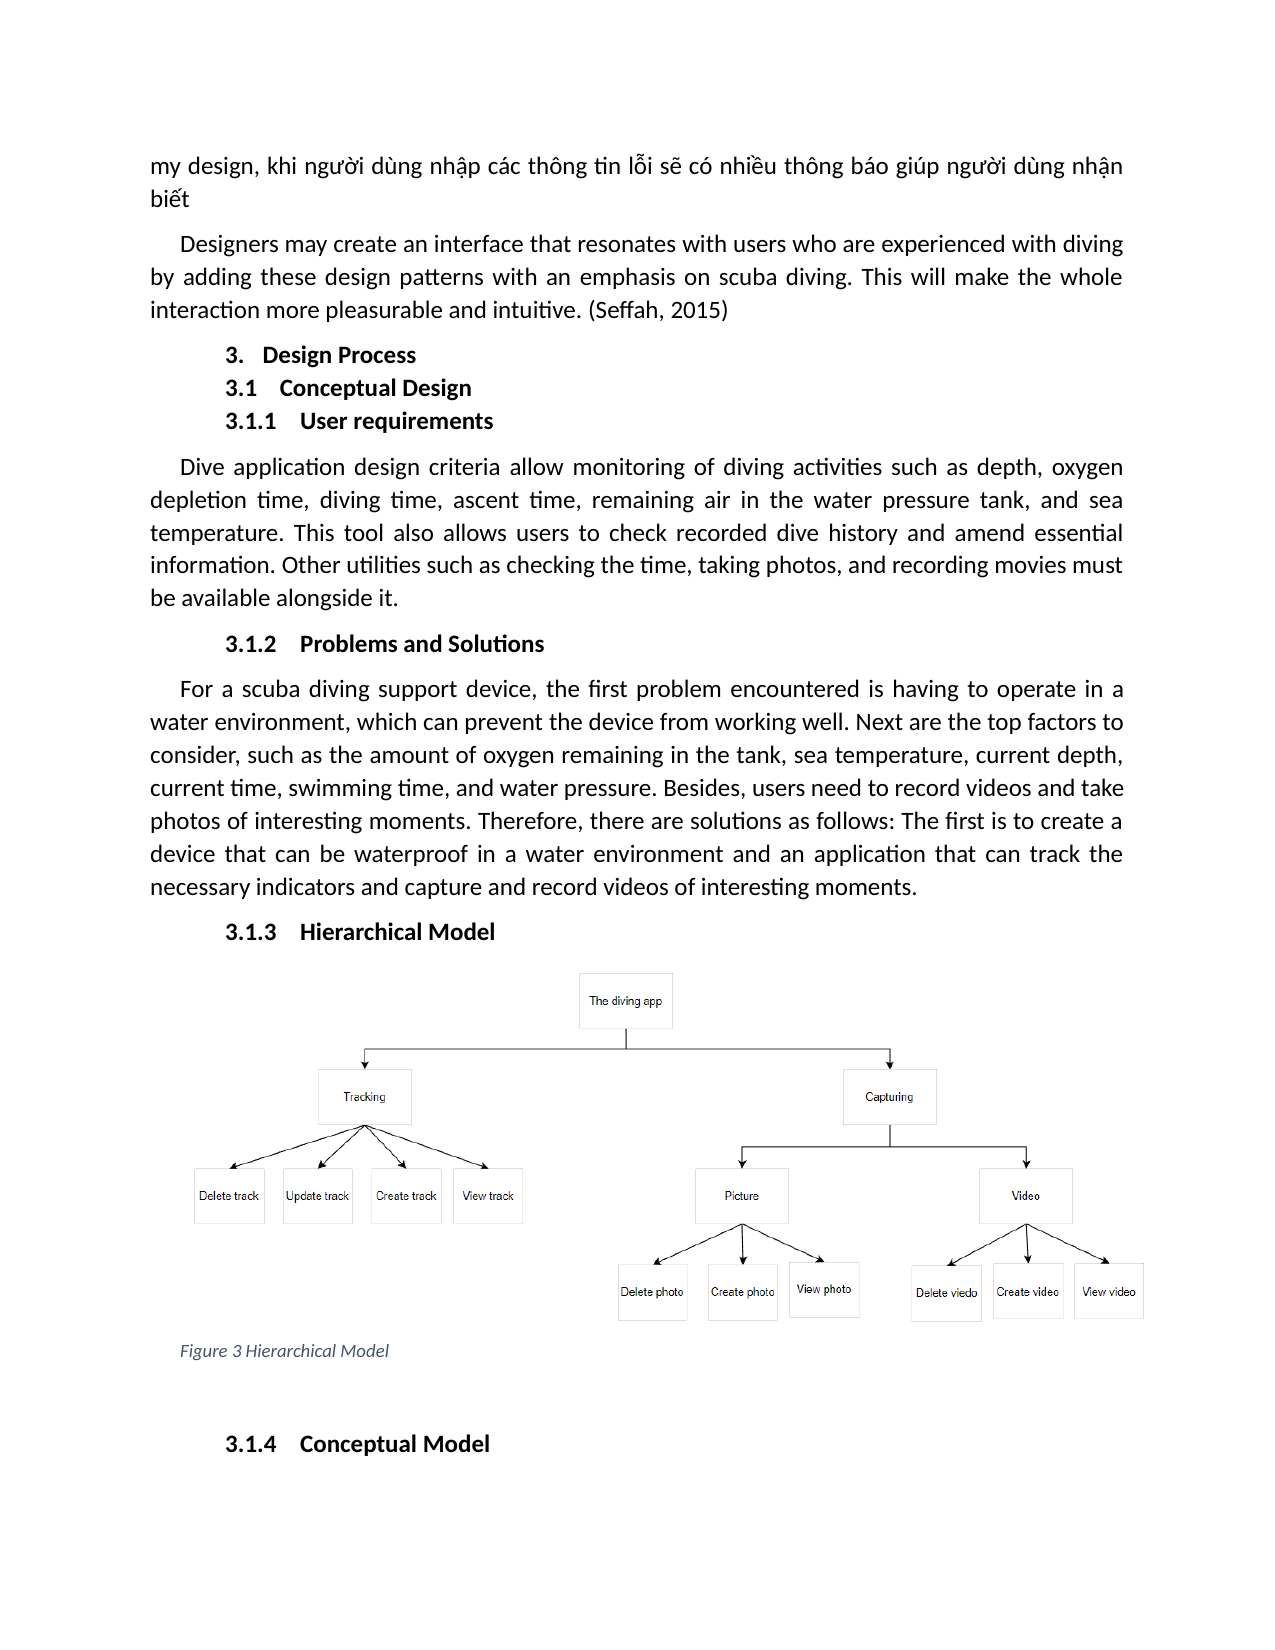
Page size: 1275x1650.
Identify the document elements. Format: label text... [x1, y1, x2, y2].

list Problems and Solutions [225, 628, 1125, 658]
list Conceptual Design [225, 372, 1125, 403]
list Design Process [225, 339, 1125, 370]
text Dive application design criteria allow monitoring of diving activities such as depth, oxygen depletion time, diving time, ascent time, remaining air in the water pressure tank, and sea temperature. This tool also allows users to check recorded dive history and amend essential information. Other utilities such as checking the time, taking photos, and recording movies must be available alongside it. [150, 451, 1125, 613]
list User requirements [225, 405, 1125, 436]
list Conceptual Model [225, 1428, 1125, 1459]
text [150, 150, 1125, 213]
picture [180, 961, 1155, 1325]
list Hierarchical Model [225, 916, 1125, 947]
text For a scuba diving support device, the first problem encountered is having to operate in a water environment, which can prevent the device from working well. Next are the top factors to consider, such as the amount of oxygen remaining in the tank, sea temperature, current depth, current time, swimming time, and water pressure. Besides, users need to record videos and take photos of interesting moments. Therefore, there are solutions as follows: The first is to create a device that can be waterproof in a water environment and an application that can track the necessary indicators and capture and record videos of interesting moments. [150, 673, 1125, 901]
text Figure 3 Hierarchical Model [150, 1339, 1125, 1362]
text Designers may create an interface that resonates with users who are experienced with diving by adding these design patterns with an emphasis on scuba diving. This will make the whole interaction more pleasurable and intuitive. [150, 228, 1125, 325]
